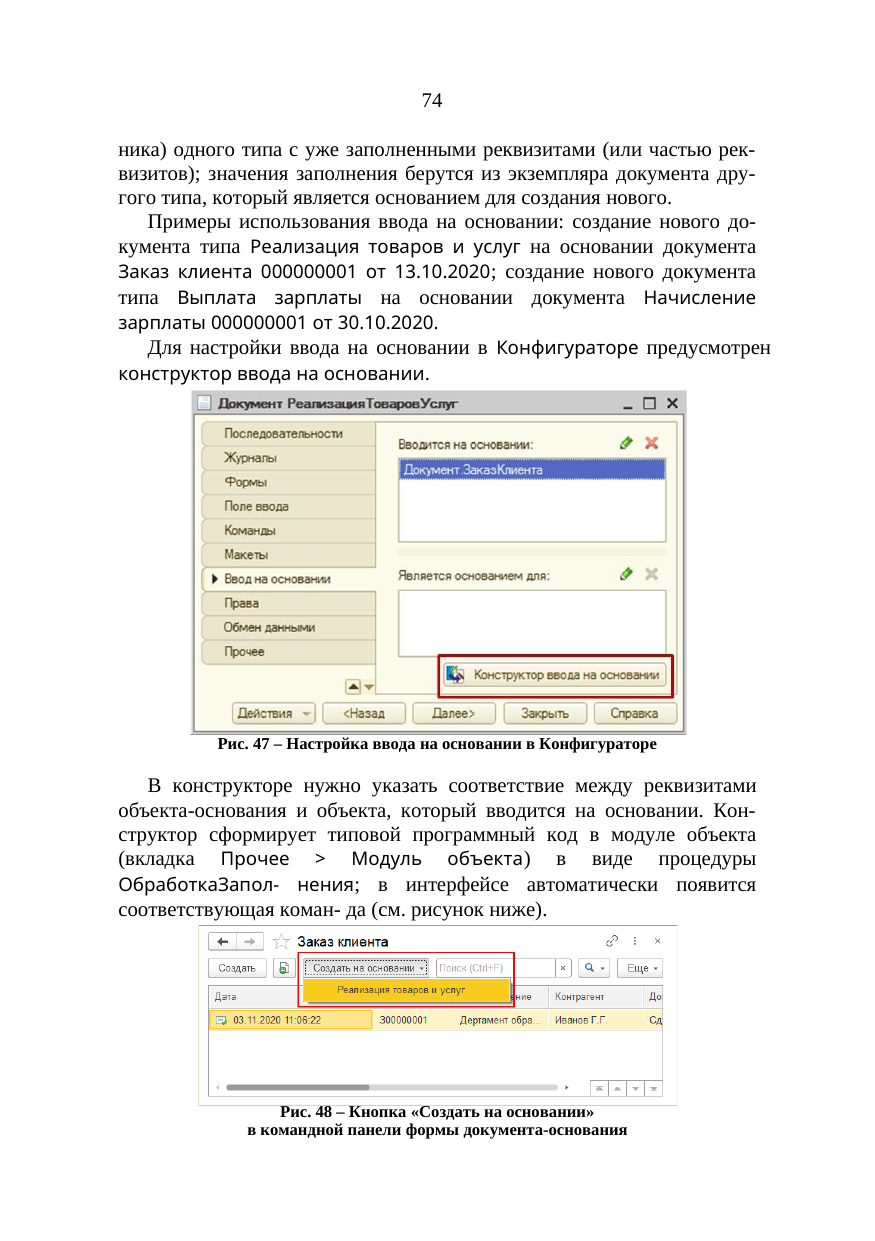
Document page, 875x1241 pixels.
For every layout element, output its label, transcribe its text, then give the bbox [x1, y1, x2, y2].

text Примеры использования ввода на основании: создание нового до- кумента типа Реализация товаров и услуг на основании документа Заказ клиента 000000001 от 13.10.2020; создание нового документа типа Выплата зарплаты на основании документа Начисление зарплаты 000000001 от 30.10.2020. [118, 209, 757, 335]
text в командной панели формы документа-основания [96, 1121, 779, 1140]
text В конструкторе нужно указать соответствие между реквизитами объекта-основания и объекта, который вводится на основании. Кон- структор сформирует типовой программный код в модуле объекта (вкладка Прочее > Модуль объекта) в виде процедуры ОбработкаЗапол- нения; в интерфейсе автоматически появится соответствующая коман- да (см. рисунок ниже). [118, 773, 757, 921]
text ника) одного типа с уже заполненными реквизитами (или частью рек- визитов); значения заполнения берутся из экземпляра документа дру- гого типа, который является основанием для создания нового. [118, 136, 756, 209]
text конструктор ввода на основании. [118, 360, 805, 385]
picture [190, 389, 687, 735]
picture [198, 925, 678, 1106]
text Для настройки ввода на основании в Конфигураторе предусмотрен [147, 335, 805, 360]
